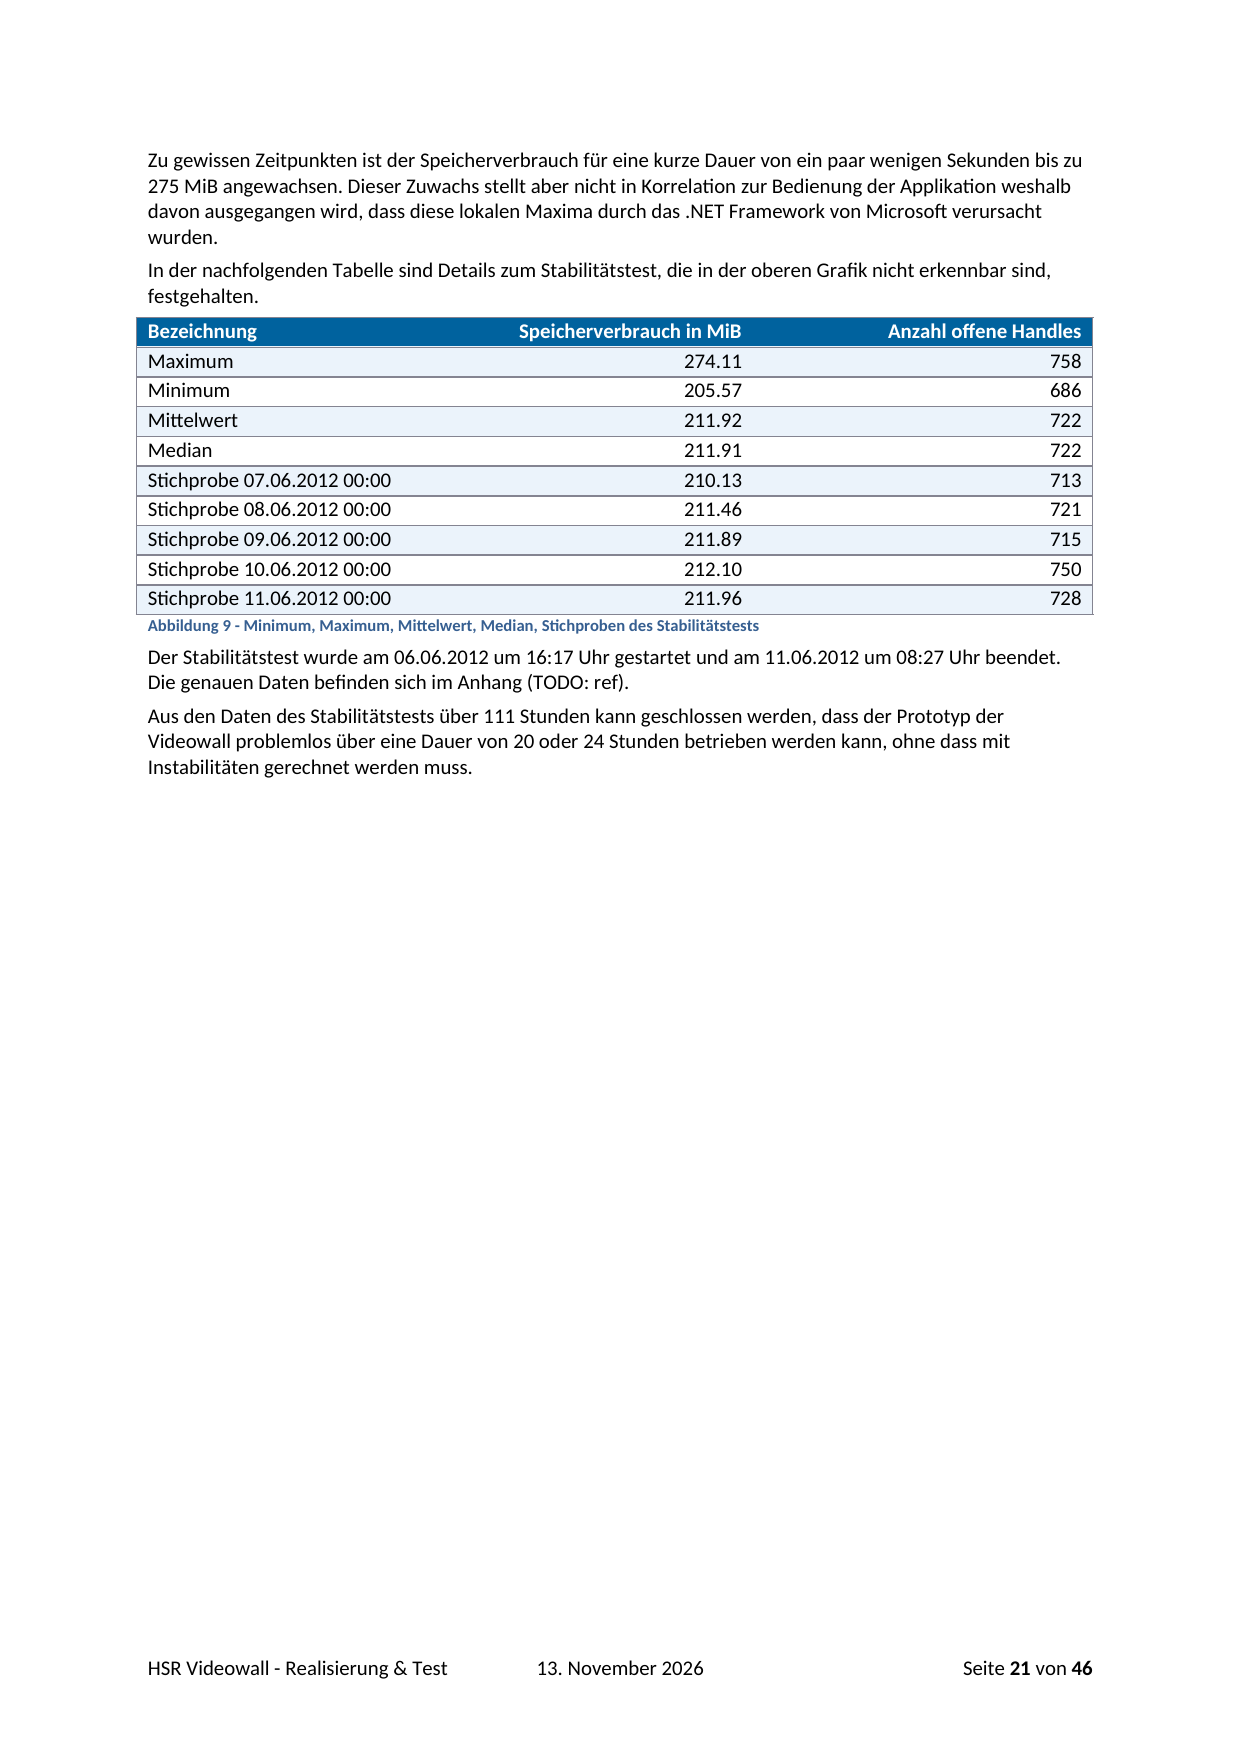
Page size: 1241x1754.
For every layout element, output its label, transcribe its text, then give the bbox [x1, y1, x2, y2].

table_cell 211.92 [502, 407, 753, 436]
table_cell 274.11 [502, 348, 753, 376]
table_cell 211.96 [502, 586, 753, 614]
table_cell 210.13 [502, 467, 753, 495]
table_cell Maximum [137, 348, 502, 376]
table_cell Mittelwert [137, 407, 502, 436]
table_cell Stichprobe 07.06.2012 00:00 [137, 467, 502, 495]
table_cell 750 [753, 556, 1092, 584]
table_cell 211.46 [502, 497, 753, 524]
text Aus den Daten des Stabilitätstests über 111 Stunden kann geschlossen werden, dass der Prototyp der Videowall problemlos über eine Dauer von 20 oder 24 Stunden betrieben werden kann, ohne dass mit Instabilitäten gerechnet werden muss. [148, 703, 1093, 779]
table_cell 211.91 [502, 437, 753, 465]
table_cell Stichprobe 09.06.2012 00:00 [137, 526, 502, 554]
table_header Speicherverbrauch in MiB [502, 318, 753, 346]
text In der nachfolgenden Tabelle sind Details zum Stabilitätstest, die in der oberen Grafik nicht erkennbar sind, festgehalten. [148, 258, 1093, 308]
table_cell Stichprobe 08.06.2012 00:00 [137, 497, 502, 524]
table_header Anzahl offene Handles [753, 318, 1092, 346]
table_cell 211.89 [502, 526, 753, 554]
table_cell Median [137, 437, 502, 465]
table_cell Minimum [137, 378, 502, 406]
table_cell Stichprobe 11.06.2012 00:00 [137, 586, 502, 614]
table_cell Stichprobe 10.06.2012 00:00 [137, 556, 502, 584]
table_cell 722 [753, 407, 1092, 436]
table_cell 715 [753, 526, 1092, 554]
table_cell 212.10 [502, 556, 753, 584]
table_cell 758 [753, 348, 1092, 376]
table_cell 722 [753, 437, 1092, 465]
table_cell 205.57 [502, 378, 753, 406]
table_cell 721 [753, 497, 1092, 524]
text Zu gewissen Zeitpunkten ist der Speicherverbrauch für eine kurze Dauer von ein paar wenigen Sekunden bis zu 275 MiB angewachsen. Dieser Zuwachs stellt aber nicht in Korrelation zur Bedienung der Applikation weshalb davon ausgegangen wird, dass diese lokalen Maxima durch das .NET Framework von Microsoft verursacht wurden. [148, 148, 1093, 249]
table_cell 713 [753, 467, 1092, 495]
text Der Stabilitätstest wurde am 06.06.2012 um 16:17 Uhr gestartet und am 11.06.2012 um 08:27 Uhr beendet. Die genauen Daten befinden sich im Anhang (TODO: ref). [148, 644, 1093, 695]
table_cell 686 [753, 378, 1092, 406]
table_header Bezeichnung [137, 318, 502, 346]
table_cell 728 [753, 586, 1092, 614]
